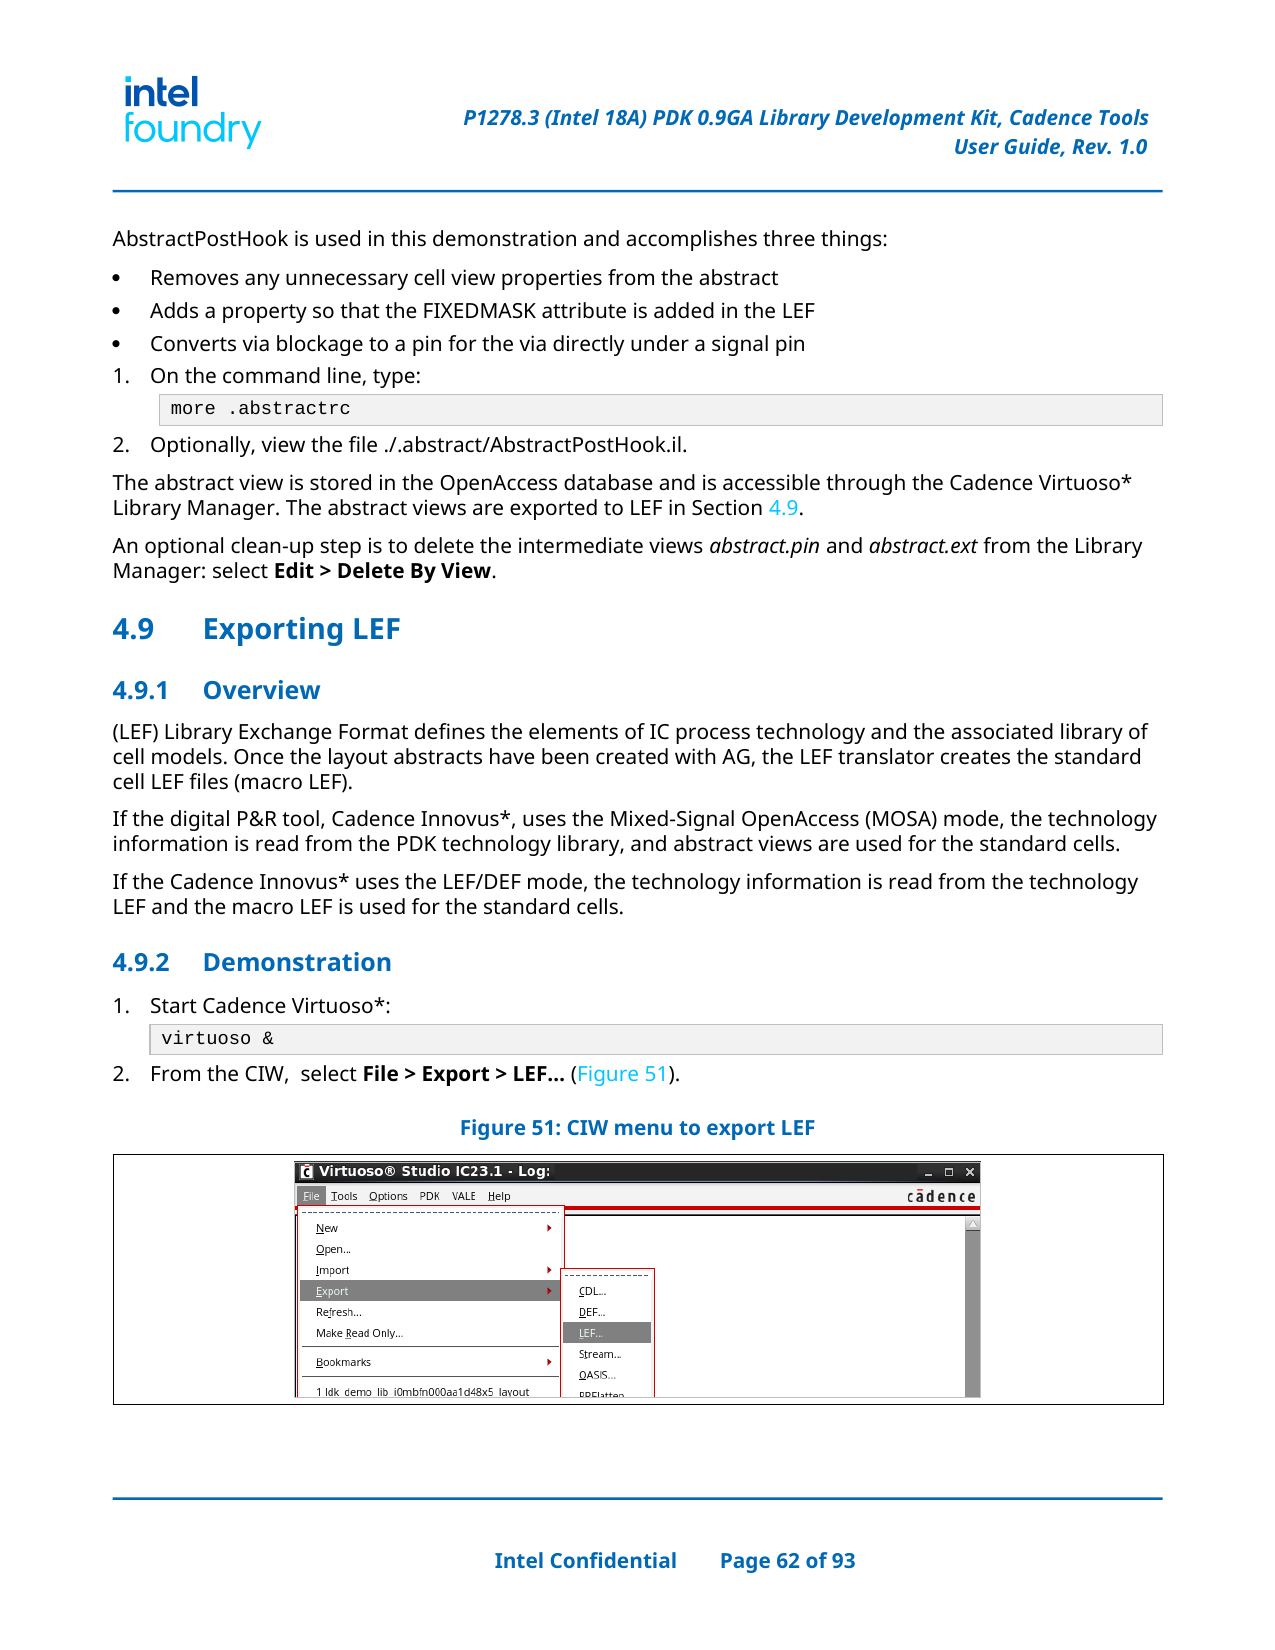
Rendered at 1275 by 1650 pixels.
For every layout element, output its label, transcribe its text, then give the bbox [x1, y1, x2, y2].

subtitle Exporting LEF [112, 608, 1162, 648]
list Start Cadence Virtuoso*: [112, 991, 1162, 1019]
picture [295, 1163, 980, 1397]
text An optional clean-up step is to delete the intermediate views abstract.pin and abstract.ext from the Library Manager: select Edit > Delete By View. [112, 533, 1162, 583]
text Optionally, view the file ./.abstract/AbstractPostHook.il. [112, 430, 1162, 458]
table_header [114, 1155, 1163, 1404]
list Adds a property so that the FIXEDMASK attribute is added in the LEF [112, 296, 1162, 324]
subtitle Demonstration [112, 944, 1162, 978]
text AbstractPostHook is used in this demonstration and accomplishes three things: [112, 226, 1162, 251]
text The abstract view is stored in the OpenAccess database and is accessible through the Cadence Virtuoso* Library Manager. The abstract views are exported to LEF in Section 4.9. [112, 471, 1162, 521]
text (LEF) Library Exchange Format defines the elements of IC process technology and the associated library of cell models. Once the layout abstracts have been created with AG, the LEF translator creates the standard cell LEF files (macro LEF). [112, 719, 1162, 794]
list Removes any unnecessary cell view properties from the abstract [112, 263, 1162, 292]
text If the Cadence Innovus* uses the LEF/DEF mode, the technology information is read from the technology LEF and the macro LEF is used for the standard cells. [112, 869, 1162, 919]
table_header more .abstractrc [160, 395, 1162, 424]
picture [123, 75, 264, 150]
text If the digital P&R tool, Cadence Innovus*, uses the Mixed-Signal OpenAccess (MOSA) mode, the technology information is read from the PDK technology library, and abstract views are used for the standard cells. [112, 807, 1162, 857]
subtitle Overview [112, 673, 1162, 707]
list Converts via blockage to a pin for the via directly under a signal pin [112, 329, 1162, 357]
table_header virtuoso & [151, 1025, 1162, 1054]
list On the command line, type: [112, 361, 1162, 390]
